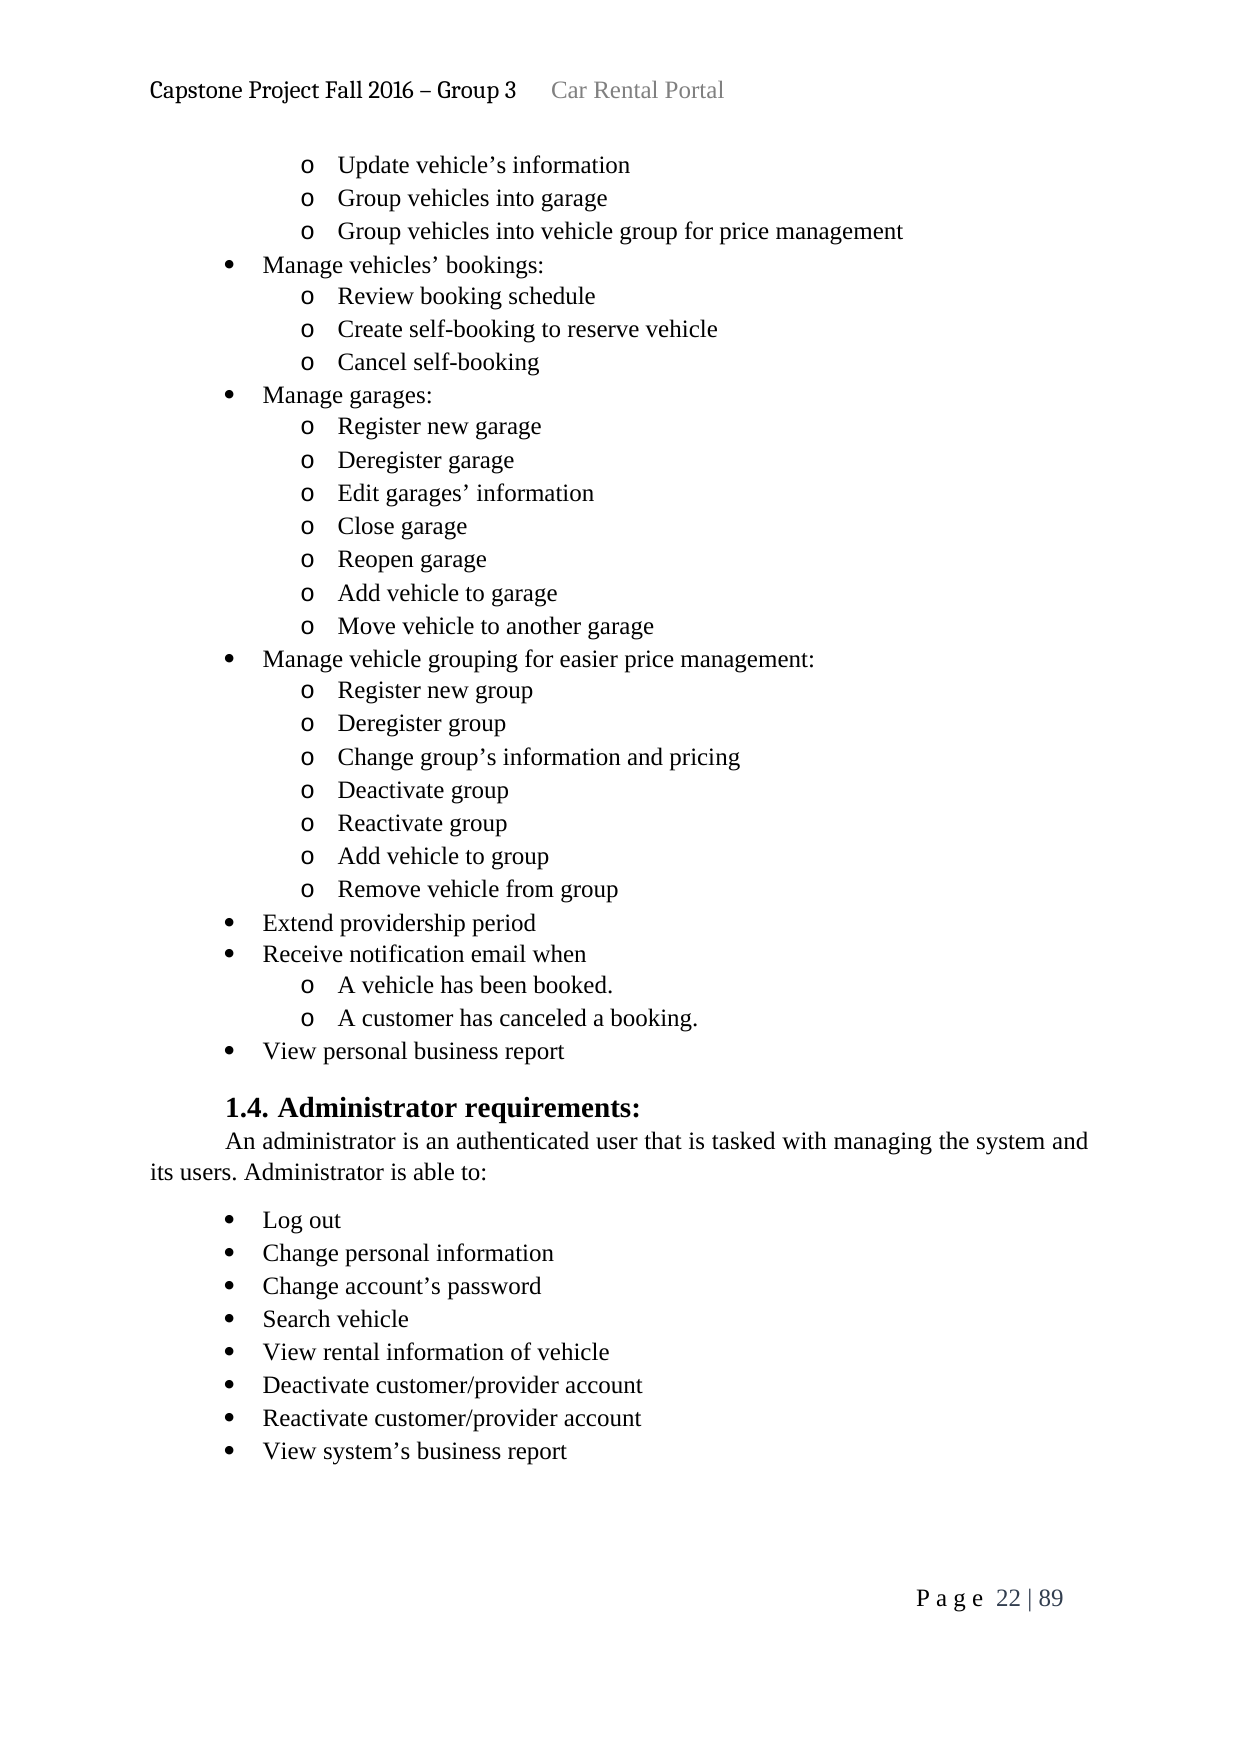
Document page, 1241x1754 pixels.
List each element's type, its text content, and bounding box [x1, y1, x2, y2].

list Add vehicle to garage [300, 578, 1090, 608]
list Reopen garage [300, 544, 1090, 575]
list View personal business report [225, 1036, 1090, 1065]
list Close garage [300, 511, 1090, 542]
list Edit garages’ information [300, 478, 1090, 509]
list Add vehicle to group [300, 841, 1090, 872]
list Deactivate customer/provider account [225, 1370, 1090, 1399]
list Remove vehicle from group [300, 874, 1090, 905]
list Register new garage [300, 411, 1090, 442]
list Register new group [300, 675, 1090, 706]
list Manage garages: [225, 380, 1090, 409]
list Group vehicles into garage [300, 183, 1090, 214]
list View rental information of vehicle [225, 1337, 1090, 1366]
list Log out [225, 1205, 1090, 1234]
list Group vehicles into vehicle group for price management [300, 216, 1090, 247]
list Deregister garage [300, 445, 1090, 476]
list Move vehicle to another garage [300, 611, 1090, 642]
list Receive notification email when [225, 939, 1090, 967]
list Create self-booking to reserve vehicle [300, 314, 1090, 345]
list View system’s business report [225, 1436, 1090, 1465]
list Change personal information [225, 1238, 1090, 1267]
list Extend providership period [225, 908, 1090, 936]
subtitle Administrator requirements: [225, 1090, 1090, 1124]
list A customer has canceled a booking. [300, 1003, 1090, 1034]
list Cancel self-booking [300, 347, 1090, 378]
list Reactivate customer/provider account [225, 1403, 1090, 1432]
list Change group’s information and pricing [300, 742, 1090, 772]
list Deactivate group [300, 775, 1090, 806]
list Manage vehicle grouping for easier price management: [225, 644, 1090, 673]
list Search vehicle [225, 1304, 1090, 1333]
list Change account’s password [225, 1271, 1090, 1300]
list Reactivate group [300, 808, 1090, 839]
list Update vehicle’s information [300, 150, 1090, 181]
text An administrator is an authenticated user that is tasked with managing the system and its users. Administrator is able to: [150, 1126, 1090, 1186]
list Manage vehicles’ bookings: [225, 250, 1090, 278]
list A vehicle has been booked. [300, 970, 1090, 1001]
list Review booking schedule [300, 281, 1090, 312]
list Deregister group [300, 708, 1090, 739]
